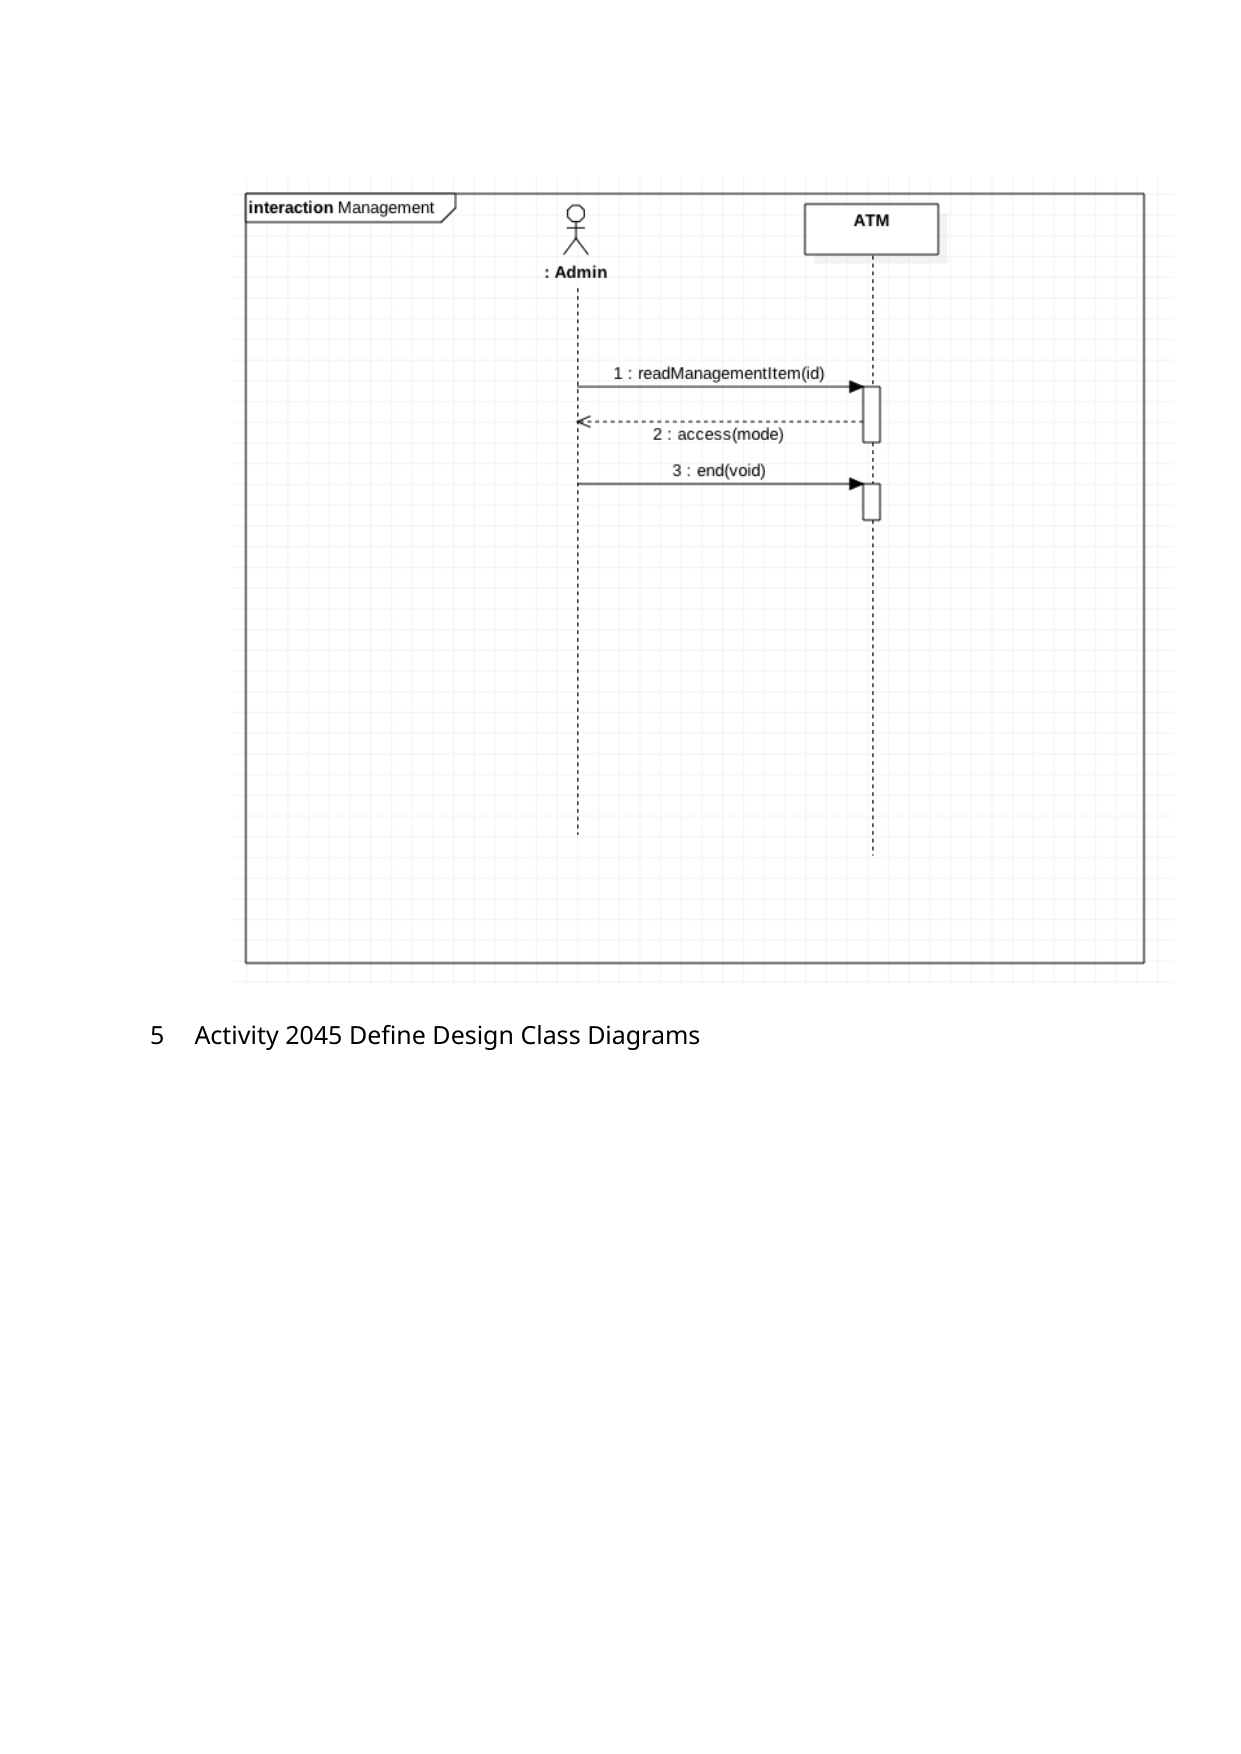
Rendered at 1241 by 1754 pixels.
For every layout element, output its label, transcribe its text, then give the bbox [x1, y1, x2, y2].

list Activity 2045 Define Design Class Diagrams [150, 1018, 1090, 1052]
picture [233, 177, 1174, 984]
